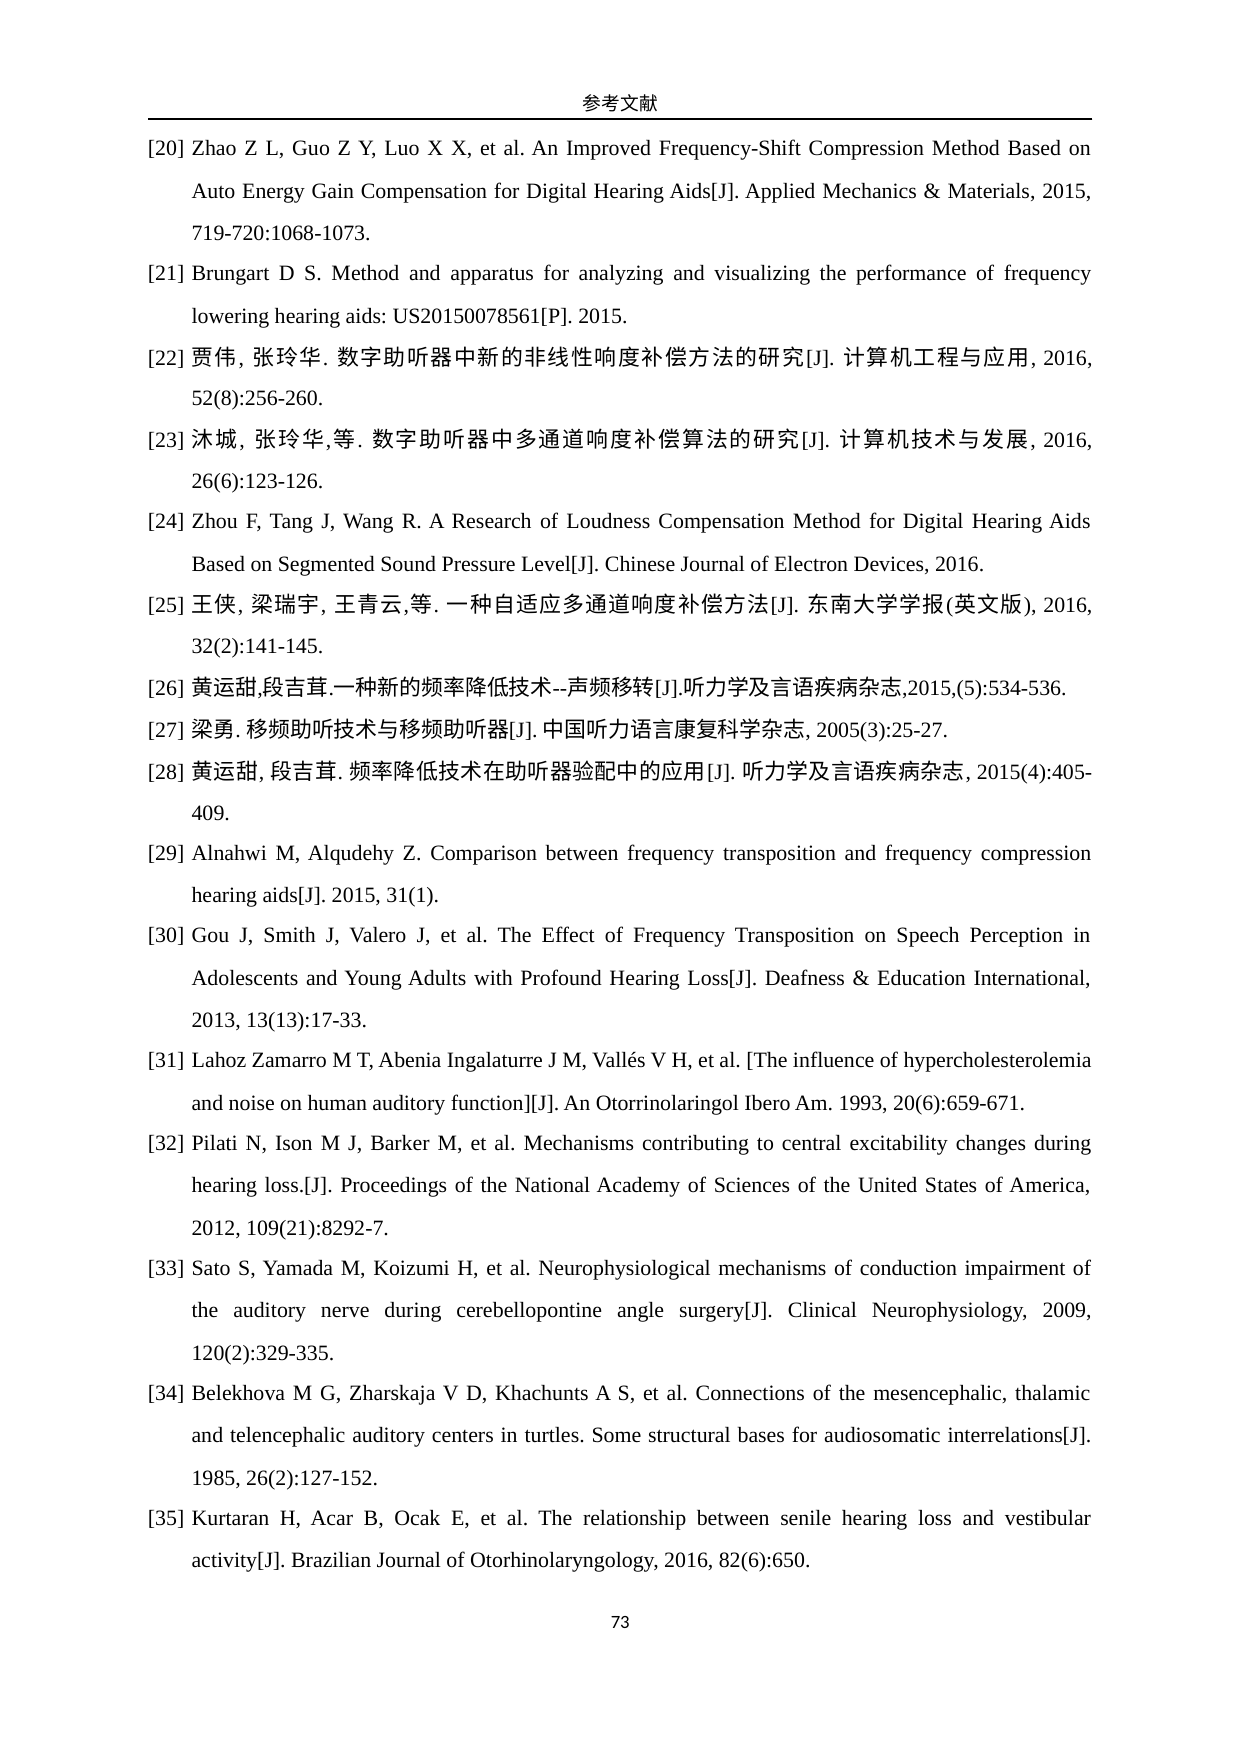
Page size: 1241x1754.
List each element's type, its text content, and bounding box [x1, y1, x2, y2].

list Kurtaran H, Acar B, Ocak E, et al. The relationship between senile hearing loss and vestibular activity[J]. Brazilian Journal of Otorhinolaryngology, 2016, 82(6):650. [148, 1501, 1092, 1577]
list Gou J, Smith J, Valero J, et al. The Effect of Frequency Transposition on Speech Perception in Adolescents and Young Adults with Profound Hearing Loss[J]. Deafness & Education International, 2013, 13(13):17-33. [148, 918, 1092, 1037]
list Zhao Z L, Guo Z Y, Luo X X, et al. An Improved Frequency-Shift Compression Method Based on Auto Energy Gain Compensation for Digital Hearing Aids[J]. Applied Mechanics & Materials, 2015, 719-720:1068-1073. [148, 131, 1092, 250]
list 沐城, 张玲华,等. 数字助听器中多通道响度补偿算法的研究[J]. 计算机技术与发展, 2016, 26(6):123-126. [148, 421, 1092, 497]
list 黄运甜,段吉茸.一种新的频率降低技术--声频移转[J].听力学及言语疾病杂志,2015,(5):534-536. [148, 669, 1092, 703]
list 贾伟, 张玲华. 数字助听器中新的非线性响度补偿方法的研究[J]. 计算机工程与应用, 2016, 52(8):256-260. [148, 338, 1092, 415]
list Zhou F, Tang J, Wang R. A Research of Loudness Compensation Method for Digital Hearing Aids Based on Segmented Sound Pressure Level[J]. Chinese Journal of Electron Devices, 2016. [148, 504, 1092, 580]
list 梁勇. 移频助听技术与移频助听器[J]. 中国听力语言康复科学杂志, 2005(3):25-27. [148, 711, 1092, 745]
list Alnahwi M, Alqudehy Z. Comparison between frequency transposition and frequency compression hearing aids[J]. 2015, 31(1). [148, 835, 1092, 912]
list Sato S, Yamada M, Koizumi H, et al. Neurophysiological mechanisms of conduction impairment of the auditory nerve during cerebellopontine angle surgery[J]. Clinical Neurophysiology, 2009, 120(2):329-335. [148, 1251, 1092, 1369]
list Brungart D S. Method and apparatus for analyzing and visualizing the performance of frequency lowering hearing aids: US20150078561[P]. 2015. [148, 256, 1092, 332]
list Belekhova M G, Zharskaja V D, Khachunts A S, et al. Connections of the mesencephalic, thalamic and telencephalic auditory centers in turtles. Some structural bases for audiosomatic interrelations[J]. 1985, 26(2):127-152. [148, 1376, 1092, 1494]
list Lahoz Zamarro M T, Abenia Ingalaturre J M, Vallés V H, et al. [The influence of hypercholesterolemia and noise on human auditory function][J]. An Otorrinolaringol Ibero Am. 1993, 20(6):659-671. [148, 1043, 1092, 1119]
list 王侠, 梁瑞宇, 王青云,等. 一种自适应多通道响度补偿方法[J]. 东南大学学报(英文版), 2016, 32(2):141-145. [148, 586, 1092, 663]
list Pilati N, Ison M J, Barker M, et al. Mechanisms contributing to central excitability changes during hearing loss.[J]. Proceedings of the National Academy of Sciences of the United States of America, 2012, 109(21):8292-7. [148, 1126, 1092, 1244]
list 黄运甜, 段吉茸. 频率降低技术在助听器验配中的应用[J]. 听力学及言语疾病杂志, 2015(4):405-409. [148, 753, 1092, 829]
